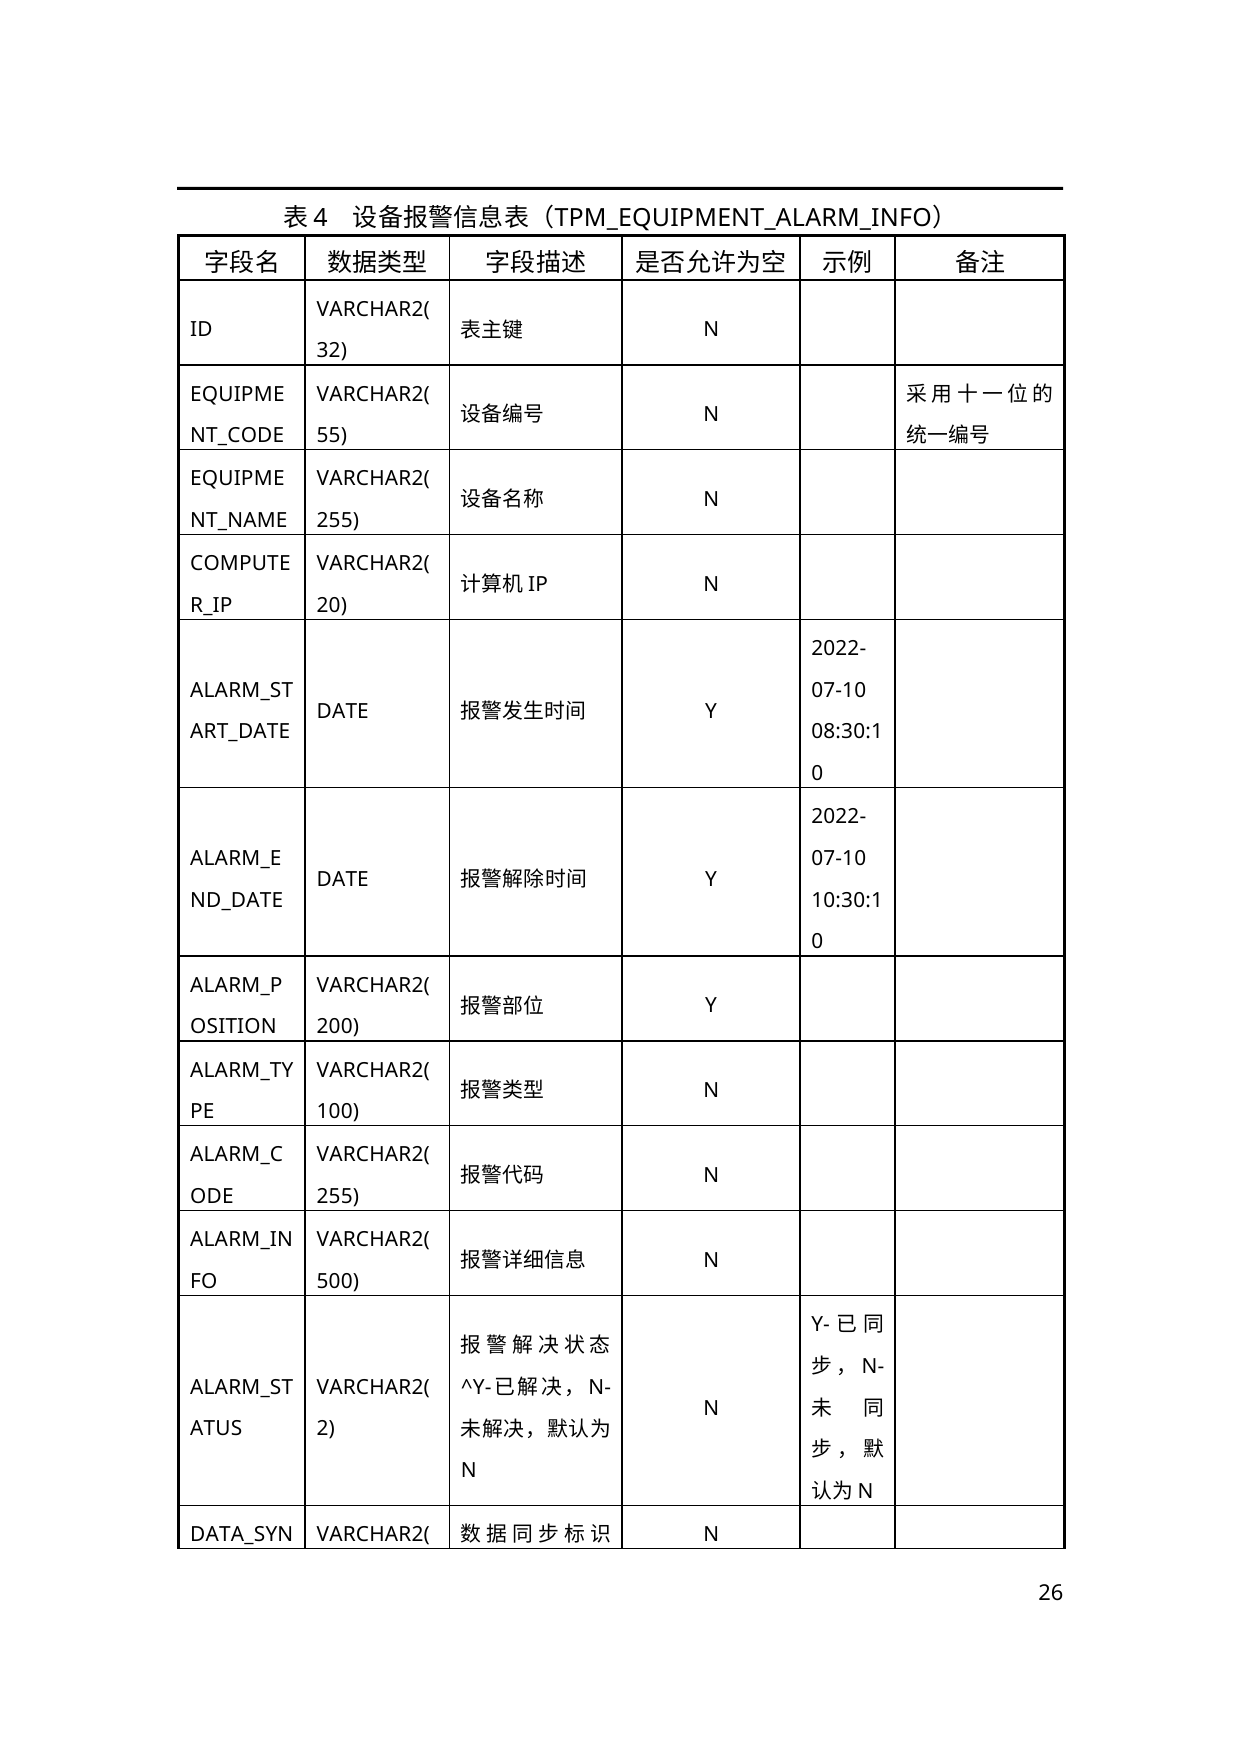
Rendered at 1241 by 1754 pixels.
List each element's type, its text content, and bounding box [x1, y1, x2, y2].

table_cell DATE [306, 788, 449, 955]
table_cell DATA_SYNC_SIGN [180, 1506, 304, 1548]
table_cell VARCHAR2(32) [306, 281, 449, 364]
table_cell 2022-07-10 08:30:10 [801, 620, 894, 787]
table_cell VARCHAR2(2) [306, 1506, 449, 1548]
table_cell [896, 1042, 1063, 1125]
table_cell [896, 1126, 1063, 1210]
table_cell ALARM_CODE [180, 1126, 304, 1210]
table_cell Y-已同步，N-未同步，默认为N [801, 1296, 894, 1504]
table_cell 2022-07-10 10:30:10 [801, 788, 894, 955]
table_cell EQUIPMENT_CODE [180, 366, 304, 449]
table_cell [896, 957, 1063, 1040]
table_cell N [623, 450, 799, 534]
table_cell 设备编号 [450, 366, 621, 449]
table_cell [896, 535, 1063, 618]
table_cell Y [623, 957, 799, 1040]
table_cell VARCHAR2(20) [306, 535, 449, 618]
table_cell N [623, 1126, 799, 1210]
table_cell [896, 620, 1063, 787]
table_cell ALARM_TYPE [180, 1042, 304, 1125]
table_cell 报警发生时间 [450, 620, 621, 787]
table_cell N [623, 535, 799, 618]
table_cell 报警详细信息 [450, 1211, 621, 1294]
table_cell 报警代码 [450, 1126, 621, 1210]
table_cell VARCHAR2(2) [306, 1296, 449, 1504]
table_cell 采用十一位的统一编号 [896, 366, 1063, 449]
table_cell [896, 281, 1063, 364]
table_cell VARCHAR2(200) [306, 957, 449, 1040]
table_cell ID [180, 281, 304, 364]
table_cell N [623, 1211, 799, 1294]
table_header 字段描述 [450, 237, 621, 279]
table_cell EQUIPMENT_NAME [180, 450, 304, 534]
table_cell [896, 1506, 1063, 1548]
table_cell [801, 957, 894, 1040]
table_header 备注 [896, 237, 1063, 279]
table_cell ALARM_POSITION [180, 957, 304, 1040]
table_cell [896, 450, 1063, 534]
table_cell ALARM_END_DATE [180, 788, 304, 955]
table_header 数据类型 [306, 237, 449, 279]
table_cell [801, 366, 894, 449]
table_cell N [623, 1042, 799, 1125]
table_cell ALARM_INFO [180, 1211, 304, 1294]
table_cell N [623, 366, 799, 449]
table_cell [801, 1211, 894, 1294]
table_cell VARCHAR2(255) [306, 450, 449, 534]
table_cell [801, 535, 894, 618]
table_header 示例 [801, 237, 894, 279]
table_cell [801, 1042, 894, 1125]
table_header 是否允许为空 [623, 237, 799, 279]
table_cell Y [623, 788, 799, 955]
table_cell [450, 1506, 621, 1548]
table_cell VARCHAR2(55) [306, 366, 449, 449]
table_cell COMPUTER_IP [180, 535, 304, 618]
table_cell 报警类型 [450, 1042, 621, 1125]
table_cell [896, 1296, 1063, 1504]
table_cell [801, 450, 894, 534]
table_cell ALARM_STATUS [180, 1296, 304, 1504]
table_cell DATE [306, 620, 449, 787]
table_cell 设备名称 [450, 450, 621, 534]
table_cell VARCHAR2(255) [306, 1126, 449, 1210]
table_cell VARCHAR2(100) [306, 1042, 449, 1125]
table_cell N [623, 1296, 799, 1504]
table_cell [801, 1506, 894, 1548]
table_cell 报警部位 [450, 957, 621, 1040]
table_cell [896, 788, 1063, 955]
table_cell N [623, 281, 799, 364]
table_cell 报警解除时间 [450, 788, 621, 955]
table_cell [801, 1126, 894, 1210]
table_cell ALARM_START_DATE [180, 620, 304, 787]
table_header 字段名 [180, 237, 304, 279]
table_cell N [623, 1506, 799, 1548]
table_cell 报警解决状态 ^Y-已解决，N-未解决，默认为N [450, 1296, 621, 1504]
table_cell VARCHAR2(500) [306, 1211, 449, 1294]
table_cell [896, 1211, 1063, 1294]
table_cell 表主键 [450, 281, 621, 364]
table_cell Y [623, 620, 799, 787]
table_cell 计算机IP [450, 535, 621, 618]
text 表4 设备报警信息表（TPM_EQUIPMENT_ALARM_INFO） [177, 192, 1063, 234]
table_cell [801, 281, 894, 364]
